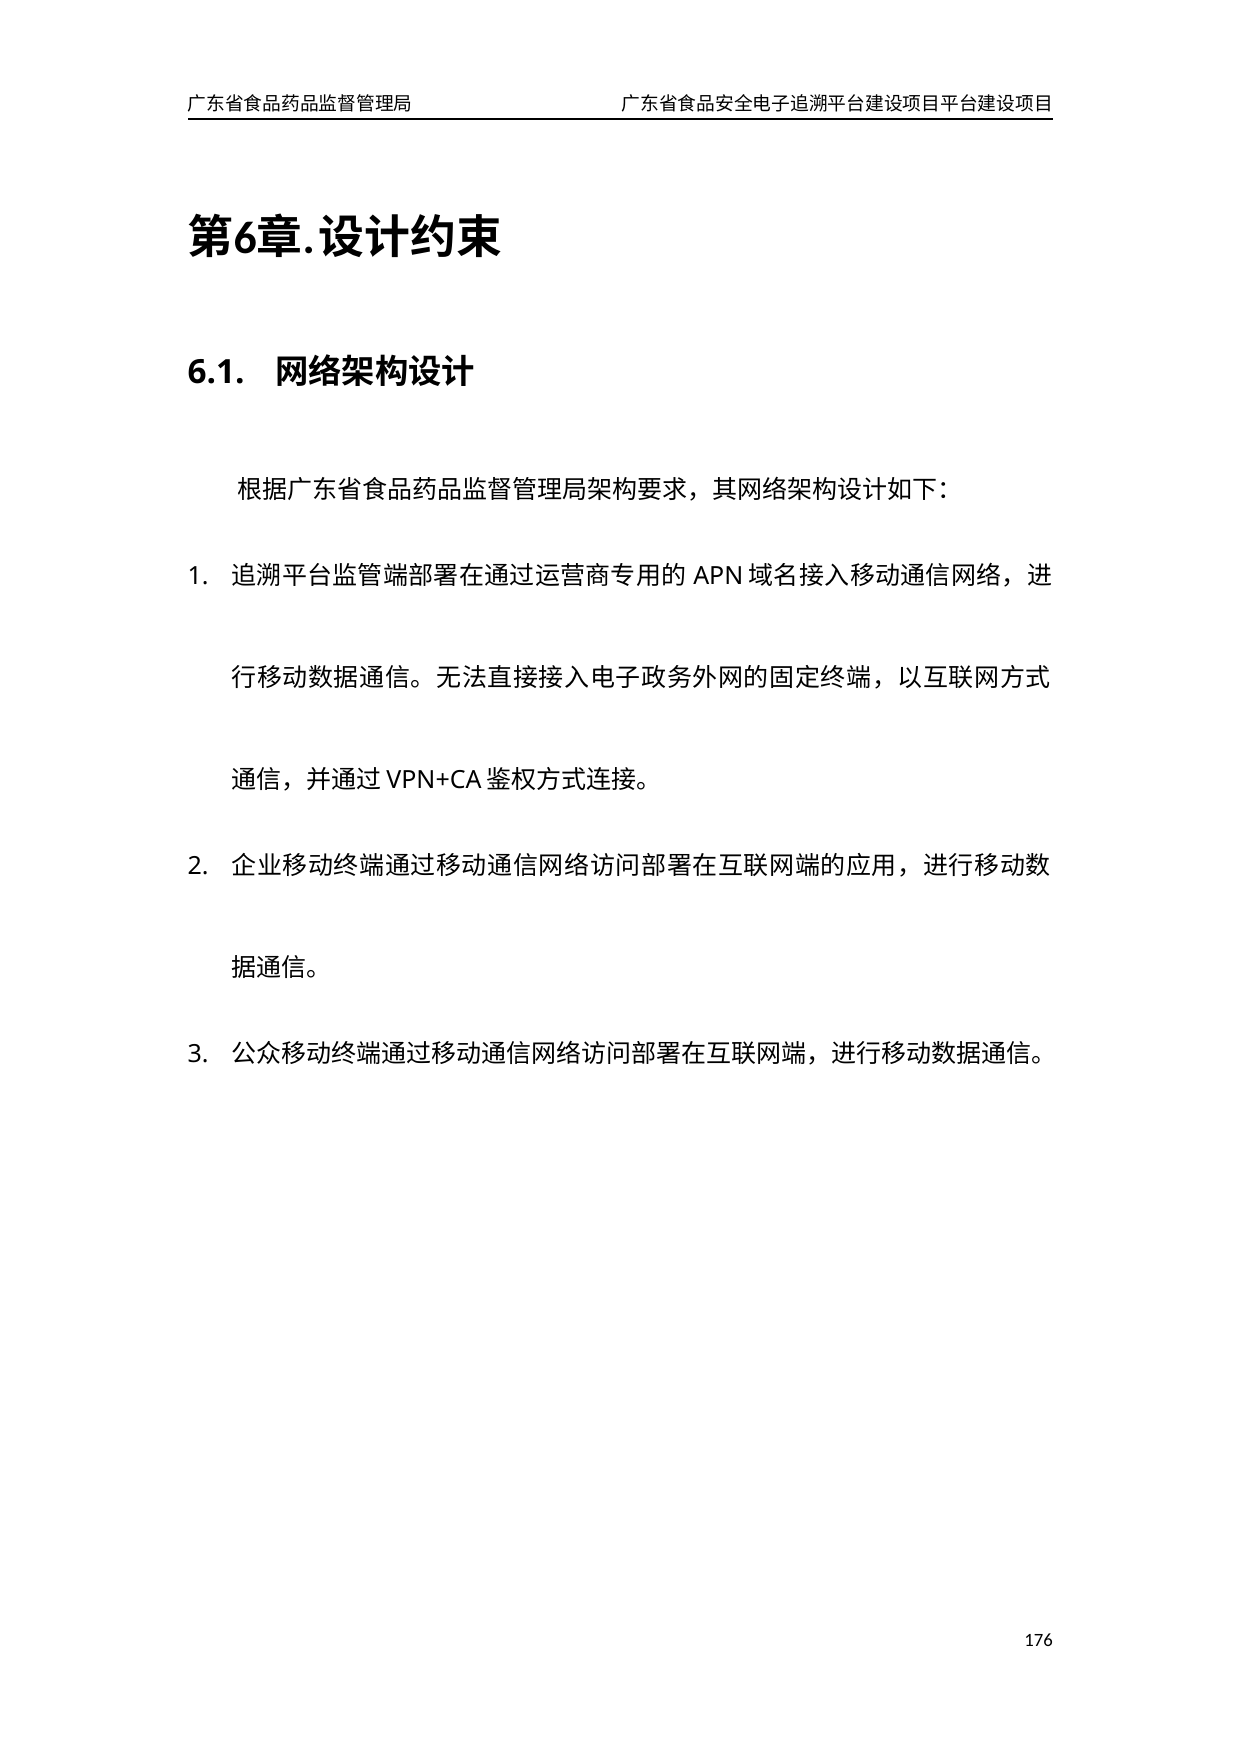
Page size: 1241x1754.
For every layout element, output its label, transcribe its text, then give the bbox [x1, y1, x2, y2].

list 企业移动终端通过移动通信网络访问部署在互联网端的应用，进行移动数据通信。 [187, 830, 1053, 999]
list 公众移动终端通过移动通信网络访问部署在互联网端，进行移动数据通信。 [187, 1018, 1053, 1086]
subtitle 网络架构设计 [187, 335, 1053, 403]
list 追溯平台监管端部署在通过运营商专用的APN域名接入移动通信网络，进行移动数据通信。无法直接接入电子政务外网的固定终端，以互联网方式通信，并通过VPN+CA鉴权方式连接。 [187, 540, 1053, 812]
text 根据广东省食品药品监督管理局架构要求，其网络架构设计如下： [187, 454, 1053, 522]
subtitle 设计约束 [187, 199, 1053, 267]
